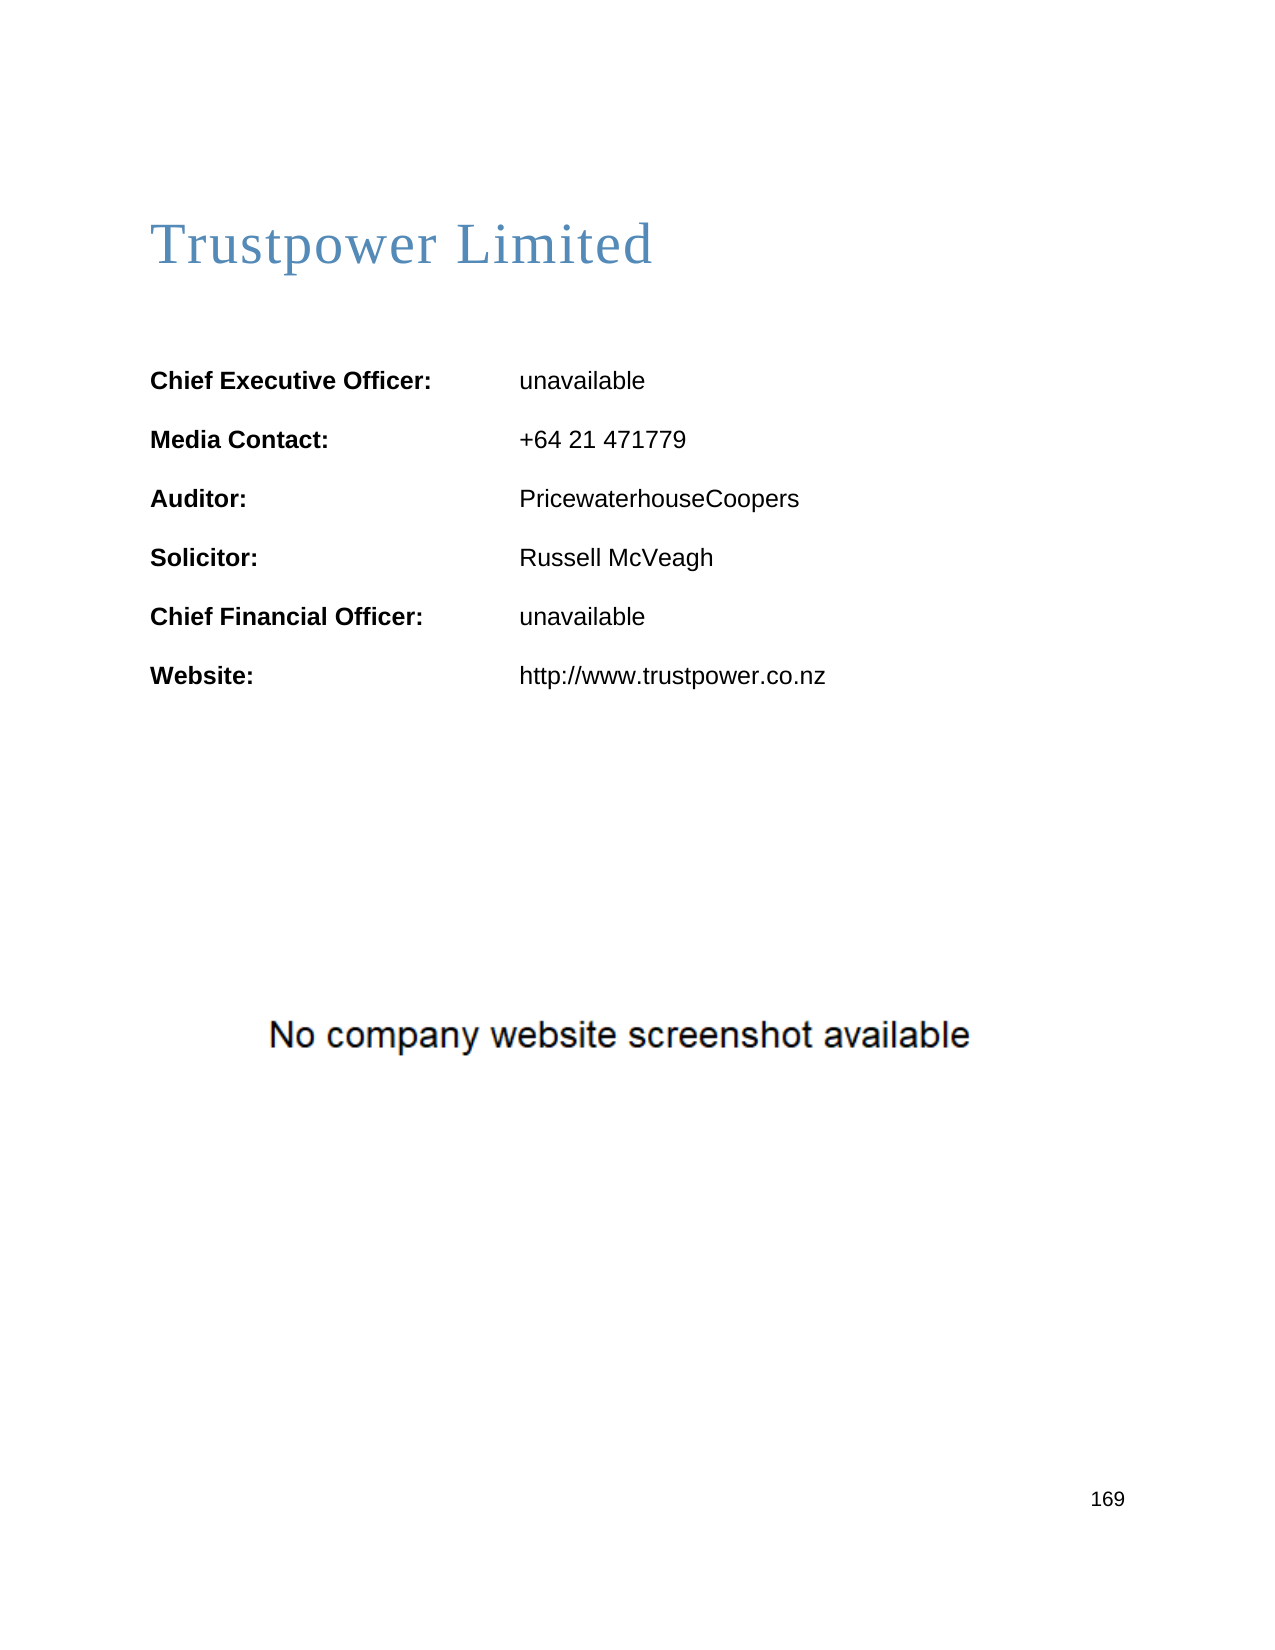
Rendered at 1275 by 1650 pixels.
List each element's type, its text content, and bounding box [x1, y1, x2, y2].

table_cell +64 21 471779 [508, 418, 1113, 477]
table_cell Russell McVeagh [508, 536, 1113, 595]
picture [150, 785, 1091, 1284]
table_cell Website: [139, 654, 508, 713]
table_cell http://www.trustpower.co.nz [508, 654, 1113, 713]
subtitle Trustpower Limited [150, 209, 1125, 276]
table_header Chief Executive Officer: [139, 359, 508, 418]
table_cell Solicitor: [139, 536, 508, 595]
table_cell Auditor: [139, 477, 508, 536]
table_cell PricewaterhouseCoopers [508, 477, 1113, 536]
table_cell Media Contact: [139, 418, 508, 477]
table_cell unavailable [508, 595, 1113, 654]
table_cell Chief Financial Officer: [139, 595, 508, 654]
table_header unavailable [508, 359, 1113, 418]
